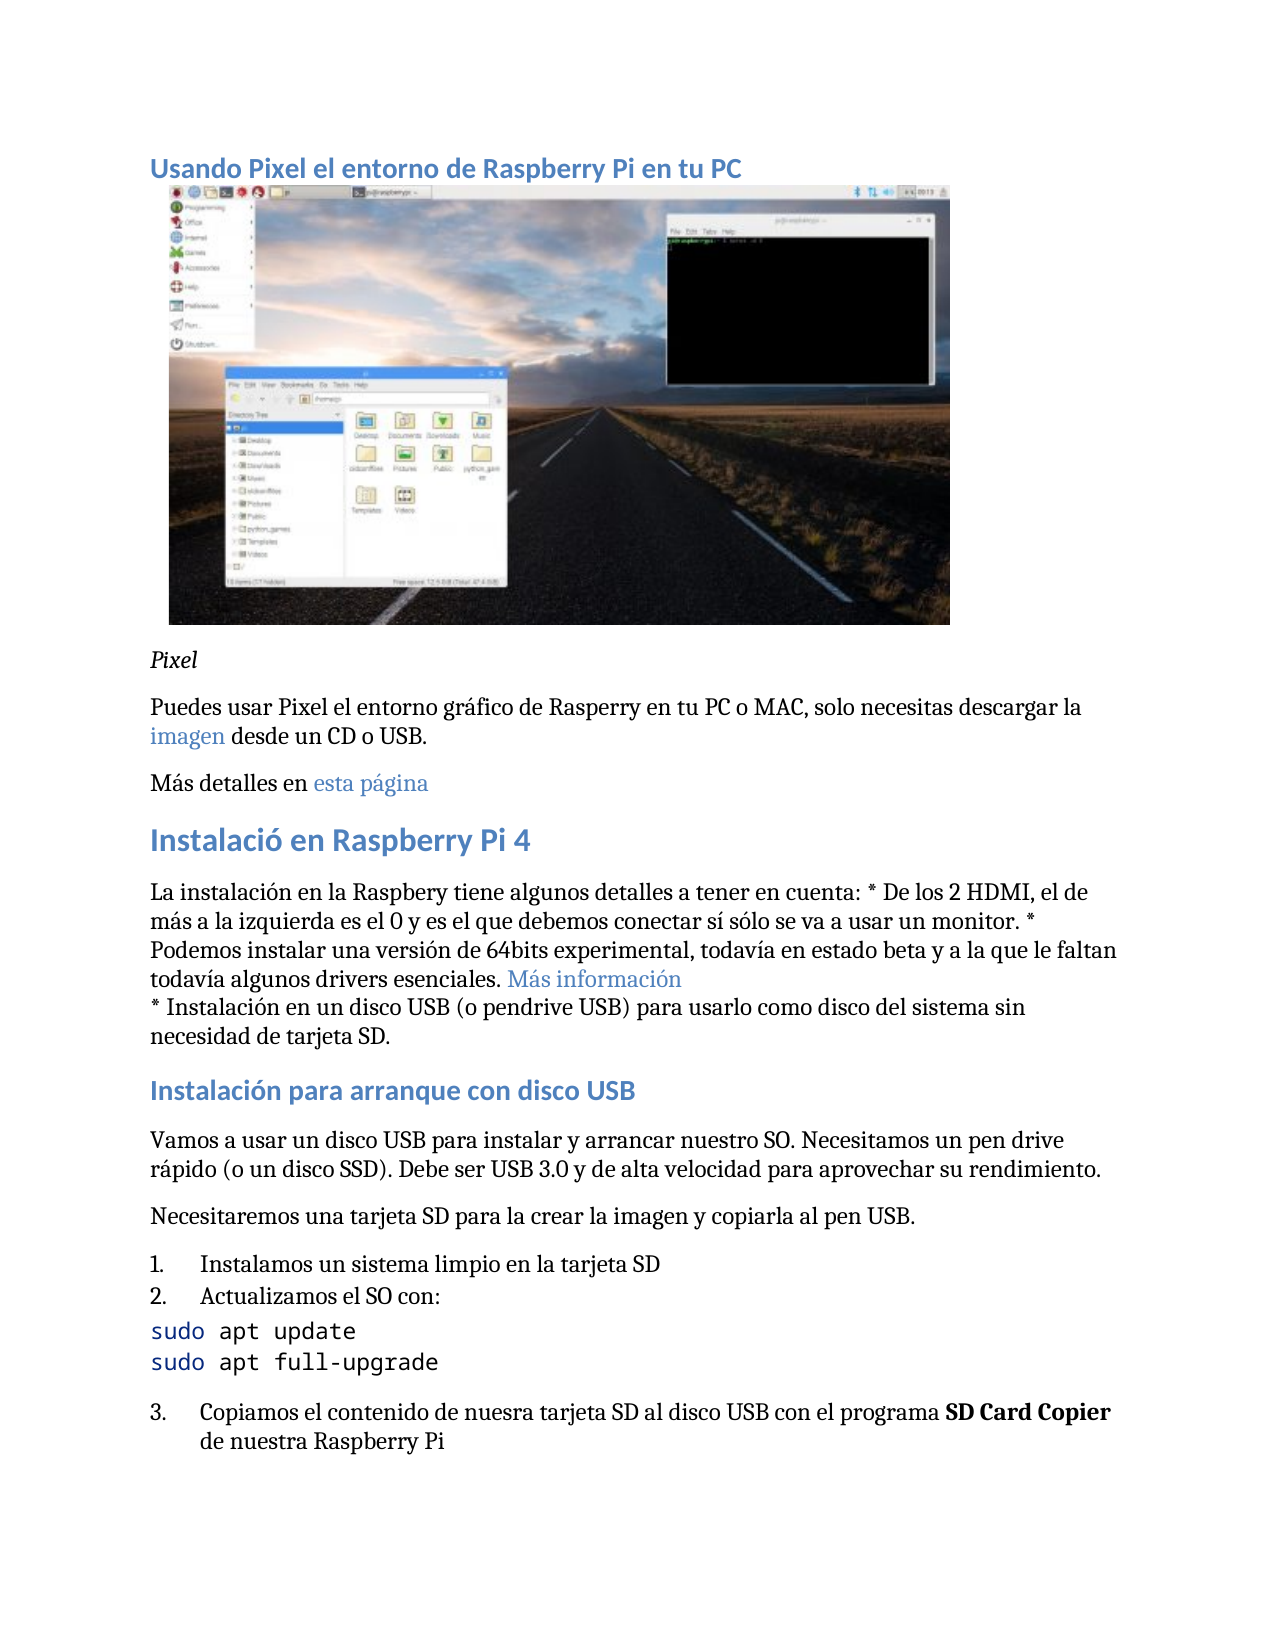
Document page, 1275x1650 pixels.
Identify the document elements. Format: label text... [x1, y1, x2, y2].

text La instalación en la Raspbery tiene algunos detalles a tener en cuenta: * De los 2 HDMI, el de más a la izquierda es el 0 y es el que debemos conectar sí sólo se va a usar un monitor. * Podemos instalar una versión de 64bits experimental, todavía en estado beta y a la que le faltan todavía algunos drivers esenciales. Más información * Instalación en un disco USB (o pendrive USB) para usarlo como disco del sistema sin necesidad de tarjeta SD. [150, 878, 1125, 1051]
subtitle Usando Pixel el entorno de Raspberry Pi en tu PC [150, 150, 1125, 186]
list Copiamos el contenido de nuesra tarjeta SD al disco USB con el programa SD Card Copier de nuestra Raspberry Pi [150, 1398, 1125, 1456]
list Instalamos un sistema limpio en la tarjeta SD [150, 1250, 1125, 1278]
text sudo apt update sudo apt full-upgrade [150, 1315, 1125, 1377]
picture [168, 185, 950, 625]
text Necesitaremos una tarjeta SD para la crear la imagen y copiarla al pen USB. [150, 1202, 1125, 1231]
list Actualizamos el SO con: [150, 1282, 1125, 1311]
text Pixel [150, 646, 1125, 674]
subtitle Instalación para arranque con disco USB [150, 1072, 1125, 1107]
subtitle Instalació en Raspberry Pi 4 [150, 819, 1125, 859]
text Puedes usar Pixel el entorno gráfico de Rasperry en tu PC o MAC, solo necesitas descargar la imagen desde un CD o USB. [150, 693, 1125, 751]
text Más detalles en esta página [150, 769, 1125, 798]
text Vamos a usar un disco USB para instalar y arrancar nuestro SO. Necesitamos un pen drive rápido (o un disco SSD). Debe ser USB 3.0 y de alta velocidad para aprovechar su rendimiento. [150, 1126, 1125, 1183]
